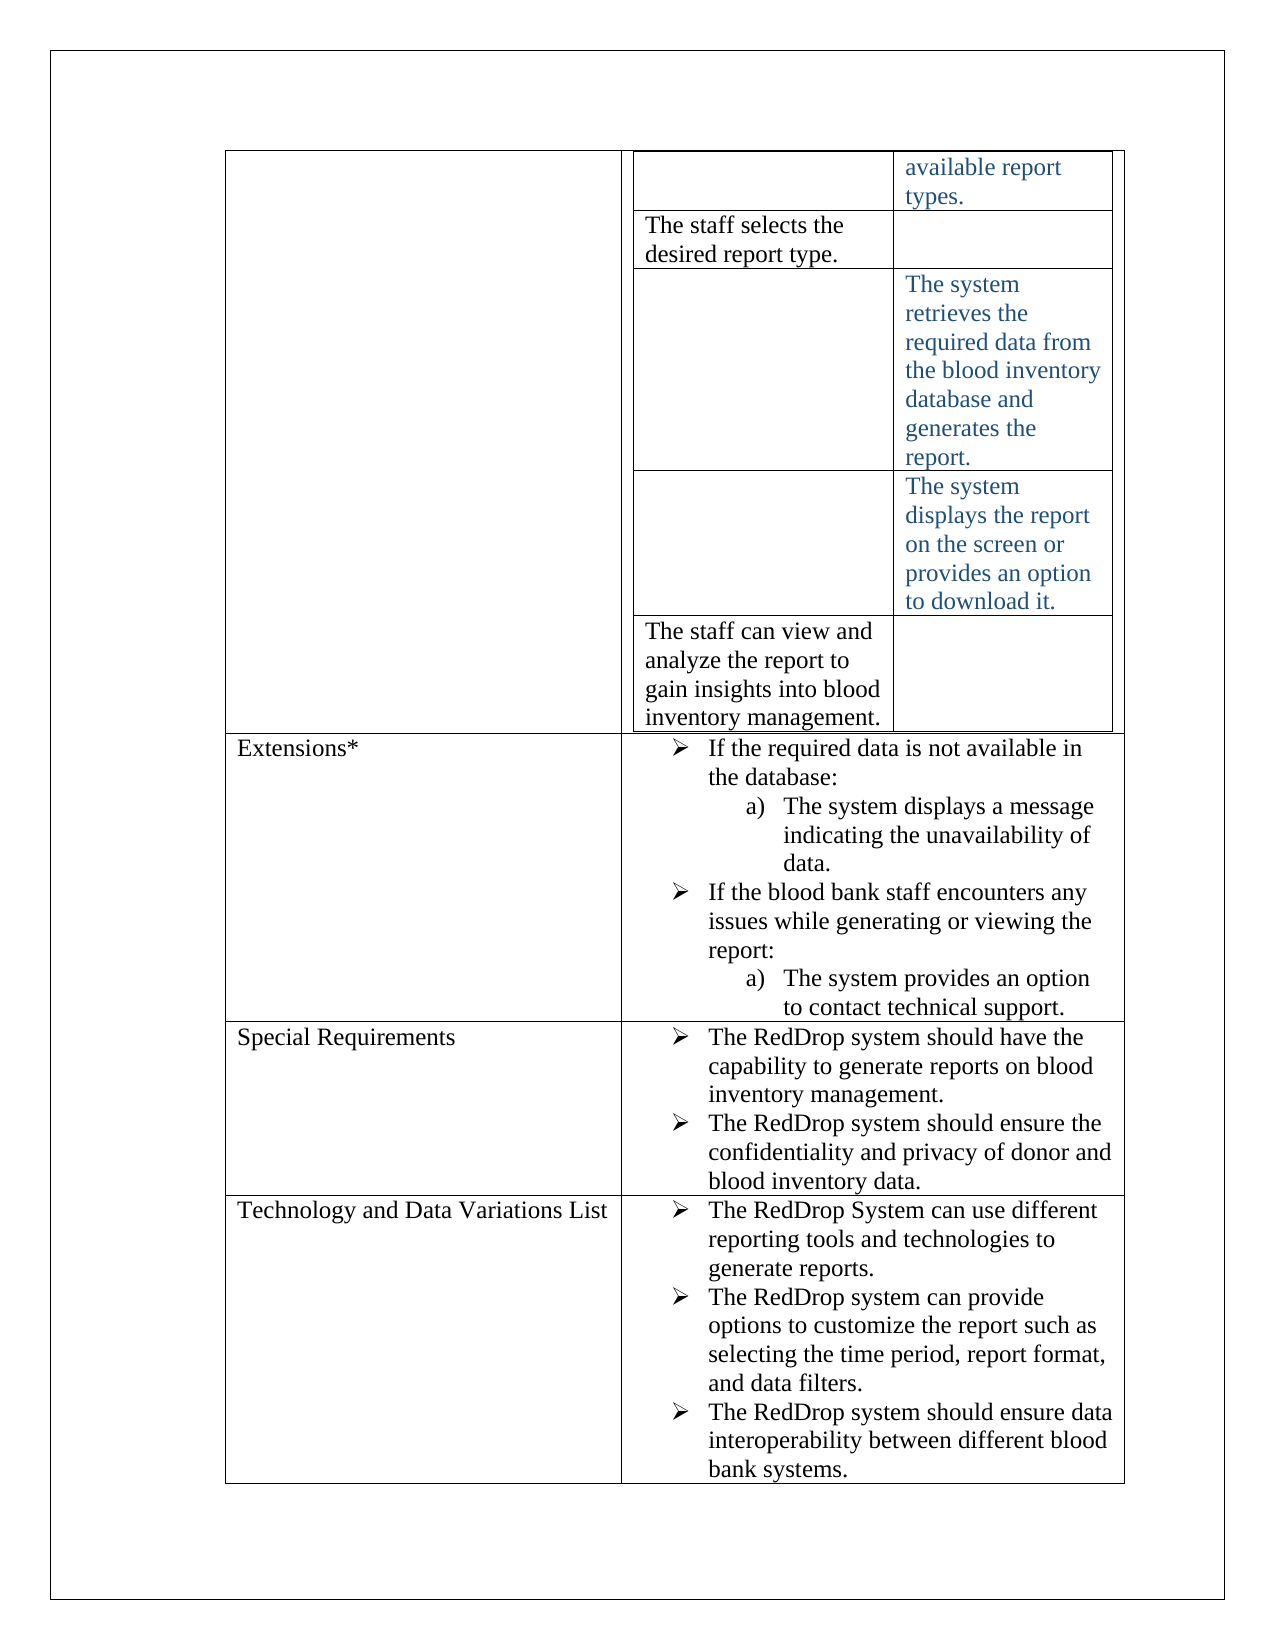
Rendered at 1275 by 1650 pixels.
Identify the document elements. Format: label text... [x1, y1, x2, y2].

table_cell [634, 616, 893, 731]
table_cell [894, 152, 1112, 210]
table_cell Special Requirements [226, 1022, 621, 1194]
table_cell [894, 616, 1112, 731]
table_cell If the required data is not available in the database: The system displays a message indicating the unavailability of data. If the blood bank staff encounters any issues while generating or viewing the report: The system provides an option to contact technical support. [622, 734, 1124, 1021]
table_cell [1113, 151, 1124, 732]
table_cell [622, 151, 633, 732]
table_cell Extensions* [226, 734, 621, 1021]
table_cell The RedDrop System can use different reporting tools and technologies to generate reports. The RedDrop system can provide options to customize the report such as selecting the time period, report format, and data filters. The RedDrop system should ensure data interoperability between different blood bank systems. [622, 1196, 1124, 1483]
table_cell [634, 269, 893, 470]
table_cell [226, 151, 621, 732]
table_cell Technology and Data Variations List [226, 1196, 621, 1483]
table_cell [894, 211, 1112, 268]
table_cell [634, 211, 893, 268]
table_cell The RedDrop system should have the capability to generate reports on blood inventory management. The RedDrop system should ensure the confidentiality and privacy of donor and blood inventory data. [622, 1022, 1124, 1194]
table_cell [634, 152, 893, 210]
table_cell [894, 269, 1112, 470]
table_cell [634, 471, 893, 615]
table_cell [894, 471, 1112, 615]
